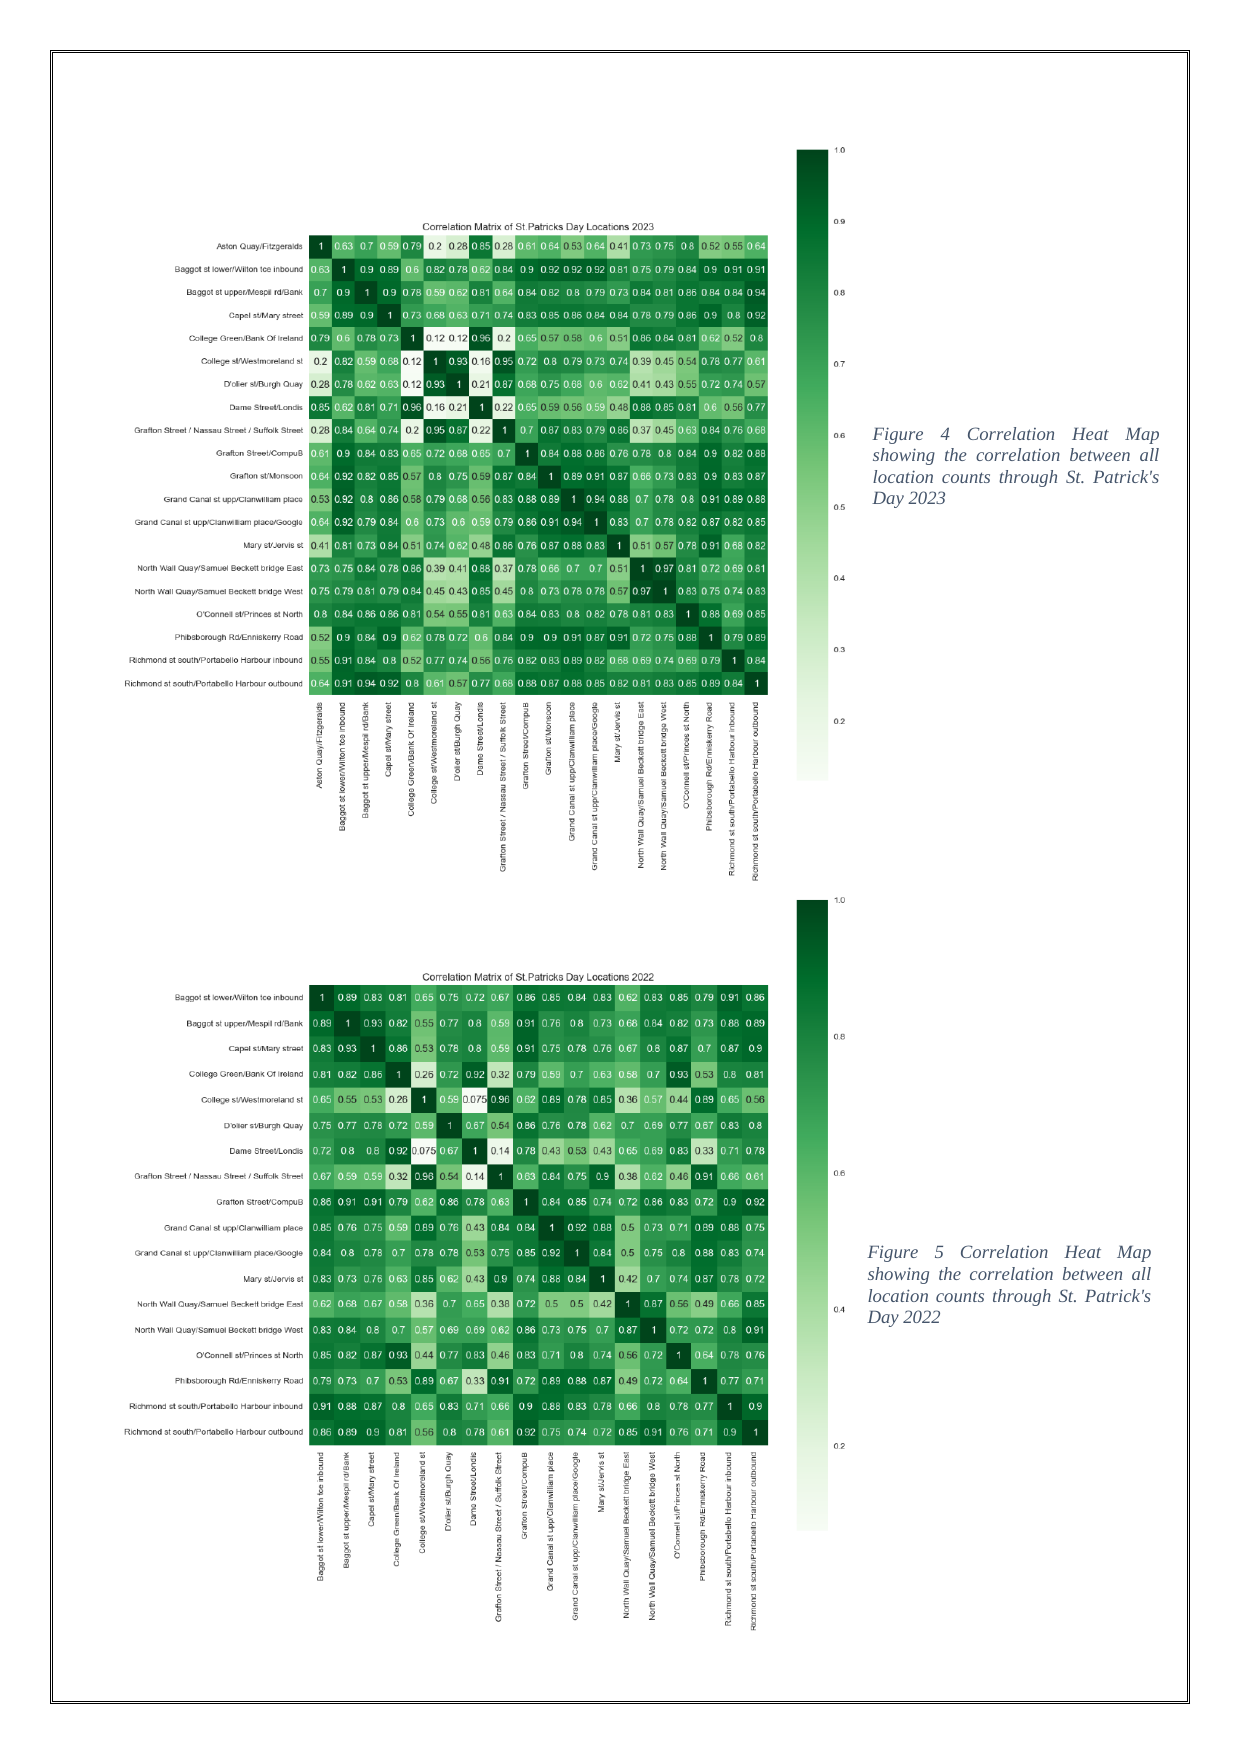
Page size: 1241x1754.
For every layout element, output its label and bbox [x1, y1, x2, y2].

picture [118, 141, 847, 882]
picture [118, 891, 847, 1632]
